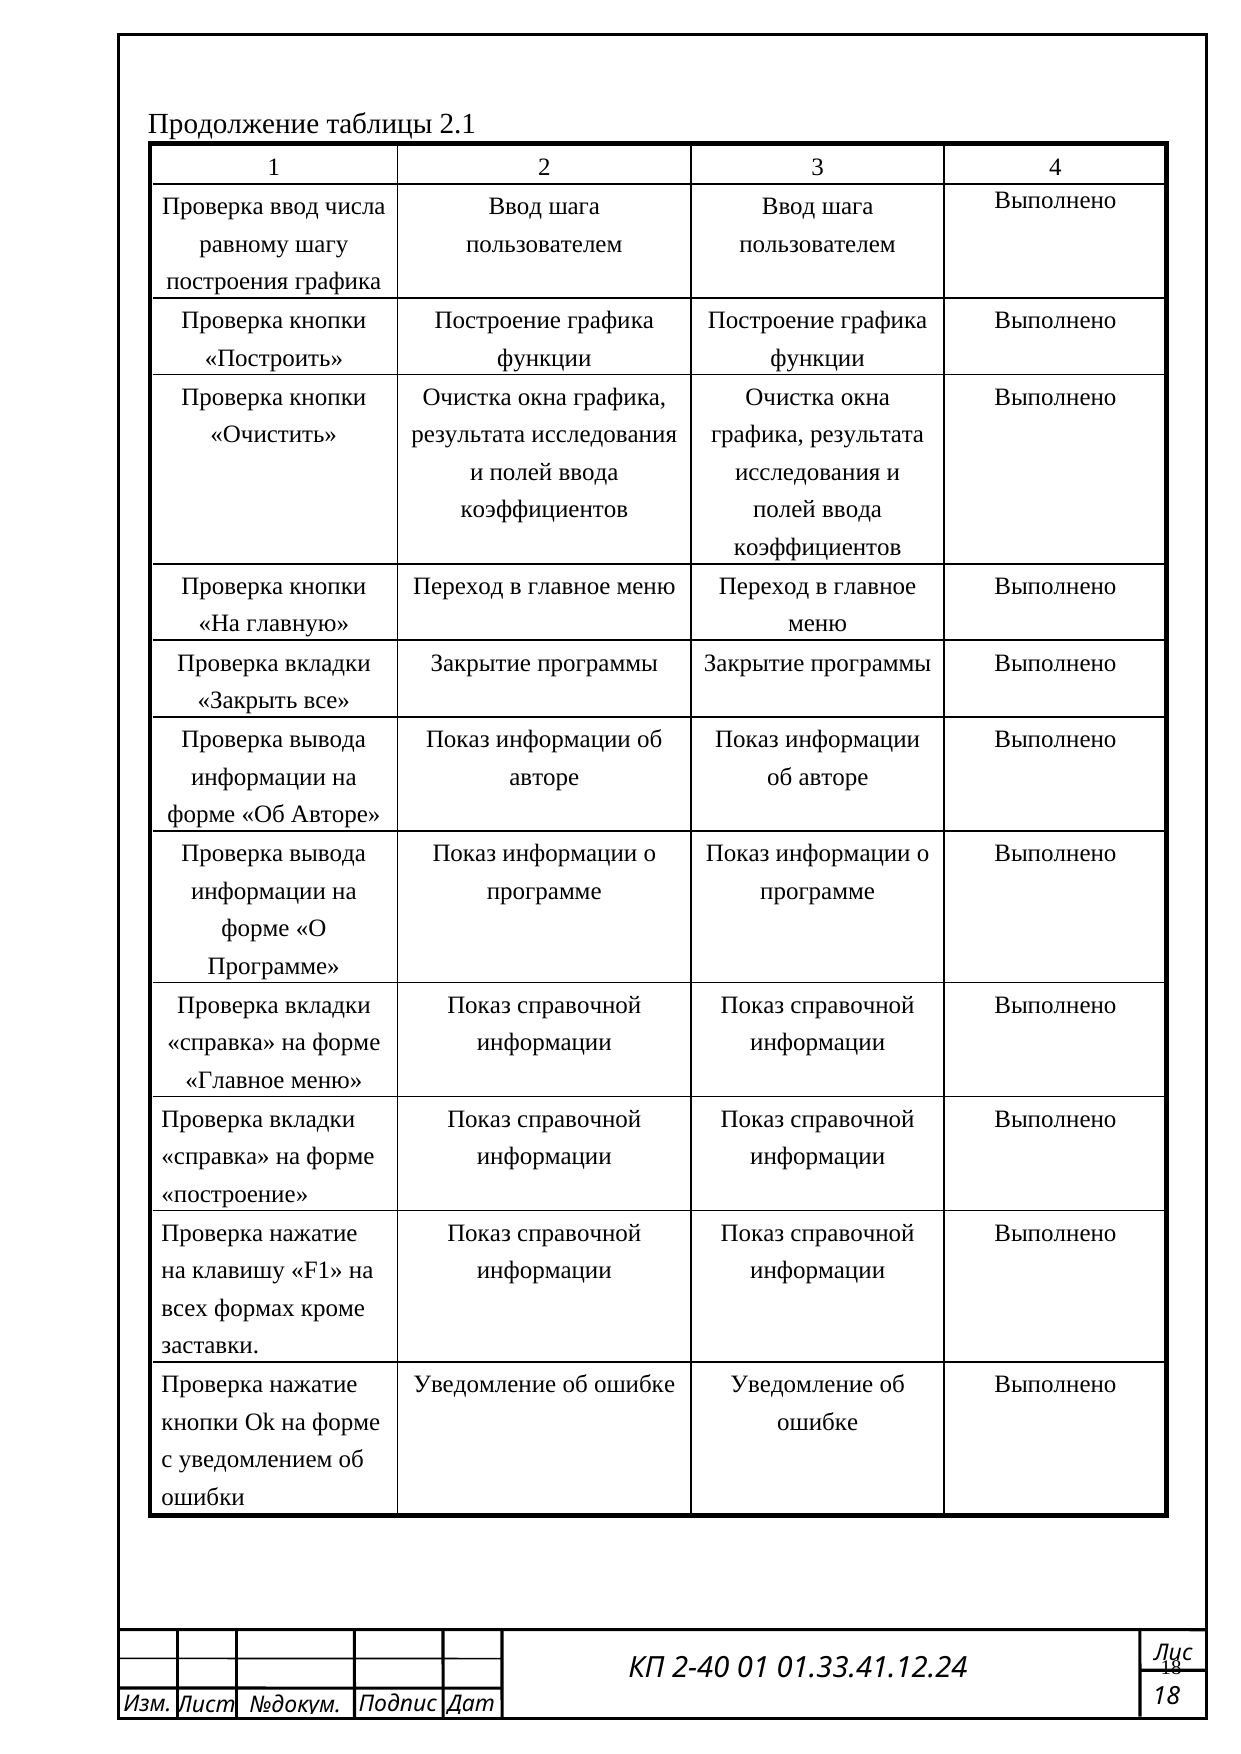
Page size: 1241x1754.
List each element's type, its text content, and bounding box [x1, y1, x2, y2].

table_cell Показ справочной информации [692, 1097, 943, 1210]
table_header 4 [945, 146, 1164, 183]
table_cell Показ справочной информации [692, 983, 943, 1096]
table_cell Закрытие программы [692, 641, 943, 716]
table_cell Выполнено [945, 299, 1164, 374]
table_cell Очистка окна графика, результата исследования и полей ввода коэффициентов [398, 375, 690, 563]
table_cell Выполнено [945, 185, 1164, 297]
table_cell Выполнено [945, 1211, 1164, 1361]
table_cell Проверка нажатие на клавишу «F1» на всех формах кроме заставки. [152, 1211, 397, 1361]
table_cell Проверка ввод числа равному шагу построения графика [152, 184, 397, 297]
table_cell Проверка кнопки «Очистить» [152, 375, 397, 563]
table_cell Уведомление об ошибке [692, 1363, 943, 1513]
table_cell Показ информации об авторе [692, 718, 943, 830]
table_cell Показ справочной информации [398, 983, 690, 1096]
table_header 3 [692, 146, 943, 183]
table_cell Уведомление об ошибке [398, 1363, 690, 1513]
table_cell Показ информации об авторе [398, 718, 690, 830]
table_cell Показ информации о программе [692, 832, 943, 982]
table_cell Переход в главное меню [398, 565, 690, 639]
table_cell Выполнено [945, 983, 1164, 1096]
table_cell Выполнено [945, 565, 1164, 639]
table_cell Построение графика функции [692, 299, 943, 374]
table_header 1 [152, 146, 397, 183]
table_cell Выполнено [945, 832, 1164, 982]
table_cell Переход в главное меню [692, 565, 943, 639]
table_cell Очистка окна графика, результата исследования и полей ввода коэффициентов [692, 375, 943, 563]
table_cell Проверка вкладки «справка» на форме «построение» [152, 1097, 397, 1210]
table_cell Ввод шага пользователем [398, 185, 690, 297]
table_header 2 [398, 146, 690, 183]
table_cell Проверка вкладки «справка» на форме «Главное меню» [152, 983, 397, 1096]
table_cell Закрытие программы [398, 641, 690, 716]
table_cell Показ справочной информации [692, 1211, 943, 1361]
table_cell Показ информации о программе [398, 832, 690, 982]
table_cell Проверка вывода информации на форме «О Программе» [152, 831, 397, 982]
table_cell Показ справочной информации [398, 1211, 690, 1361]
table_cell Выполнено [945, 1097, 1164, 1210]
table_cell Проверка нажатие кнопки Ok на форме с уведомлением об ошибки [152, 1362, 397, 1513]
table_cell Проверка кнопки «На главную» [152, 564, 397, 639]
table_cell Проверка вывода информации на форме «Об Авторе» [152, 717, 397, 830]
table_cell Проверка кнопки «Построить» [152, 298, 397, 374]
table_cell Выполнено [945, 1363, 1164, 1513]
table_cell Выполнено [945, 375, 1164, 563]
table_cell Выполнено [945, 718, 1164, 830]
table_cell Показ справочной информации [398, 1097, 690, 1210]
text Продолжение таблицы 2.1 [148, 103, 1181, 141]
table_cell Проверка вкладки «Закрыть все» [152, 640, 397, 716]
table_cell Ввод шага пользователем [692, 185, 943, 297]
table_cell Выполнено [945, 641, 1164, 716]
table_cell Построение графика функции [398, 299, 690, 374]
